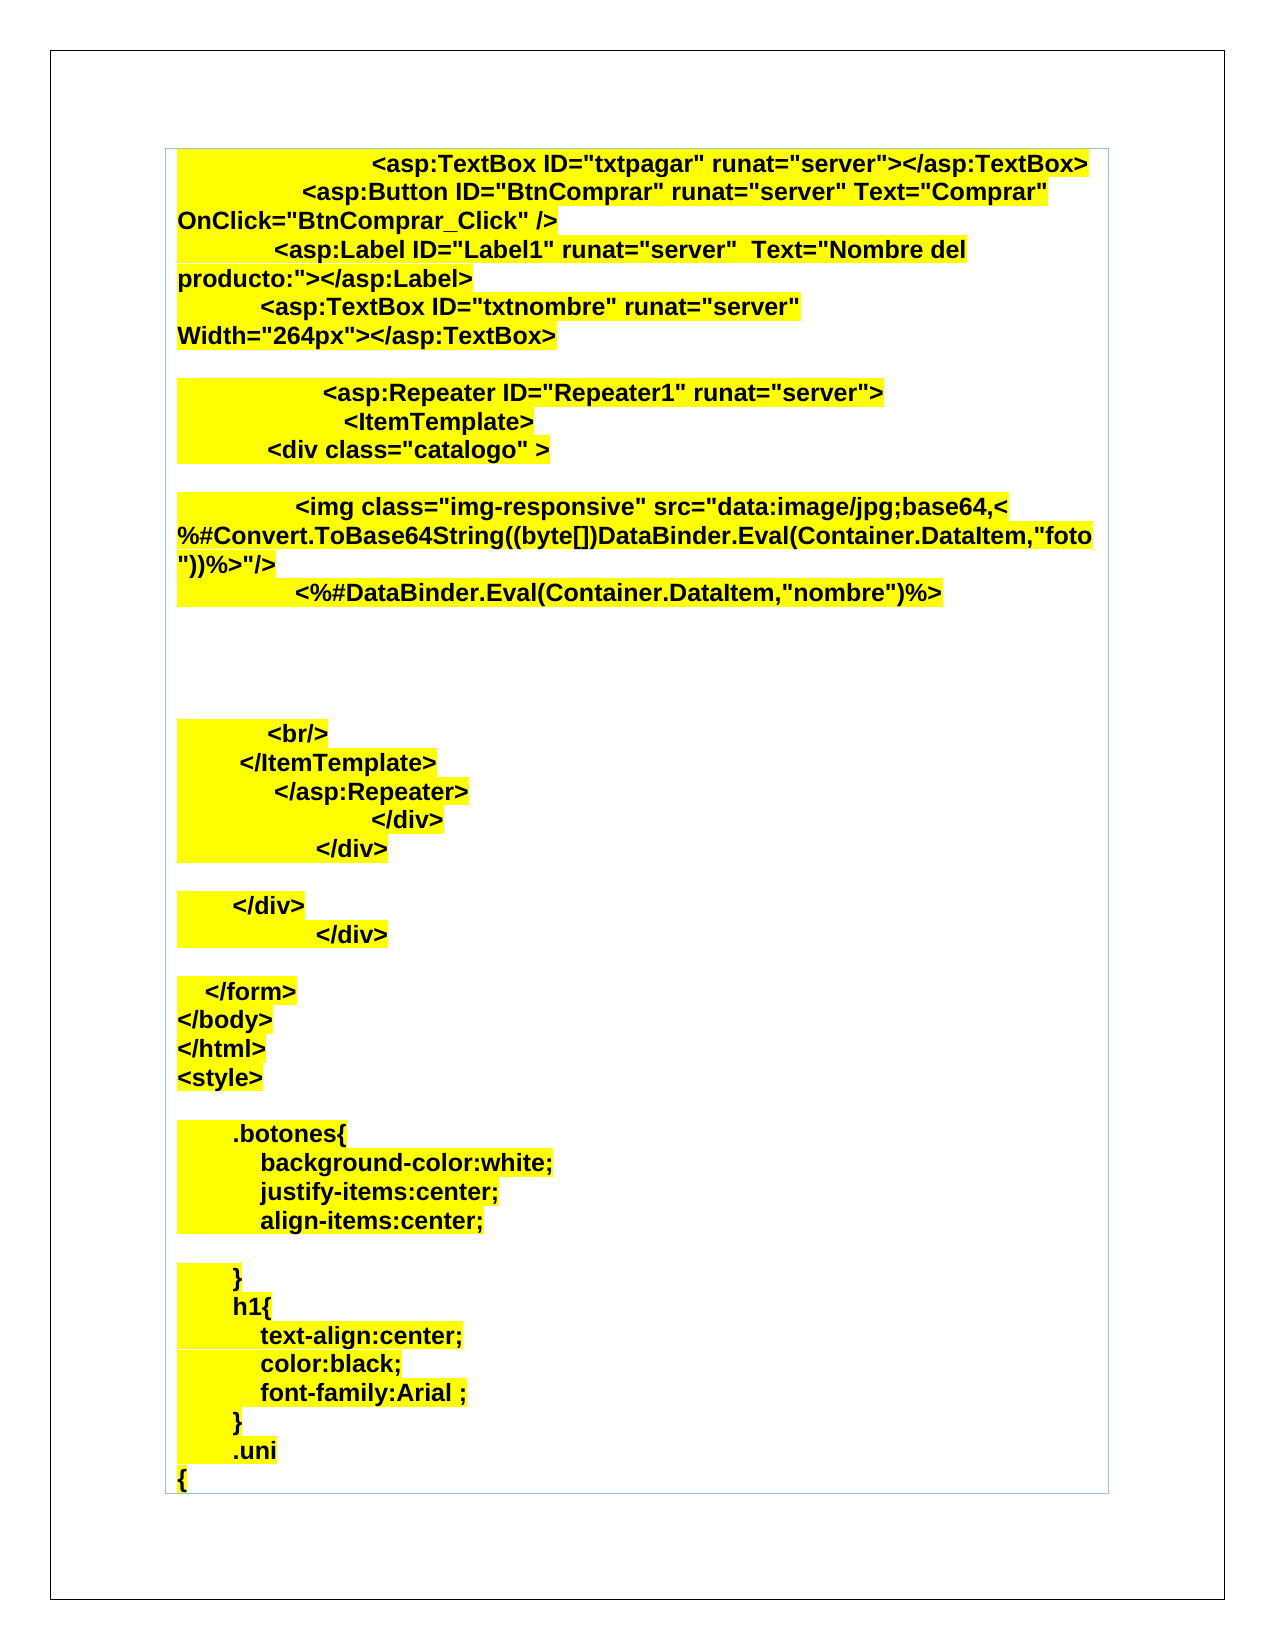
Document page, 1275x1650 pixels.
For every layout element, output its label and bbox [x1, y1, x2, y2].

table_cell [166, 149, 1108, 1493]
